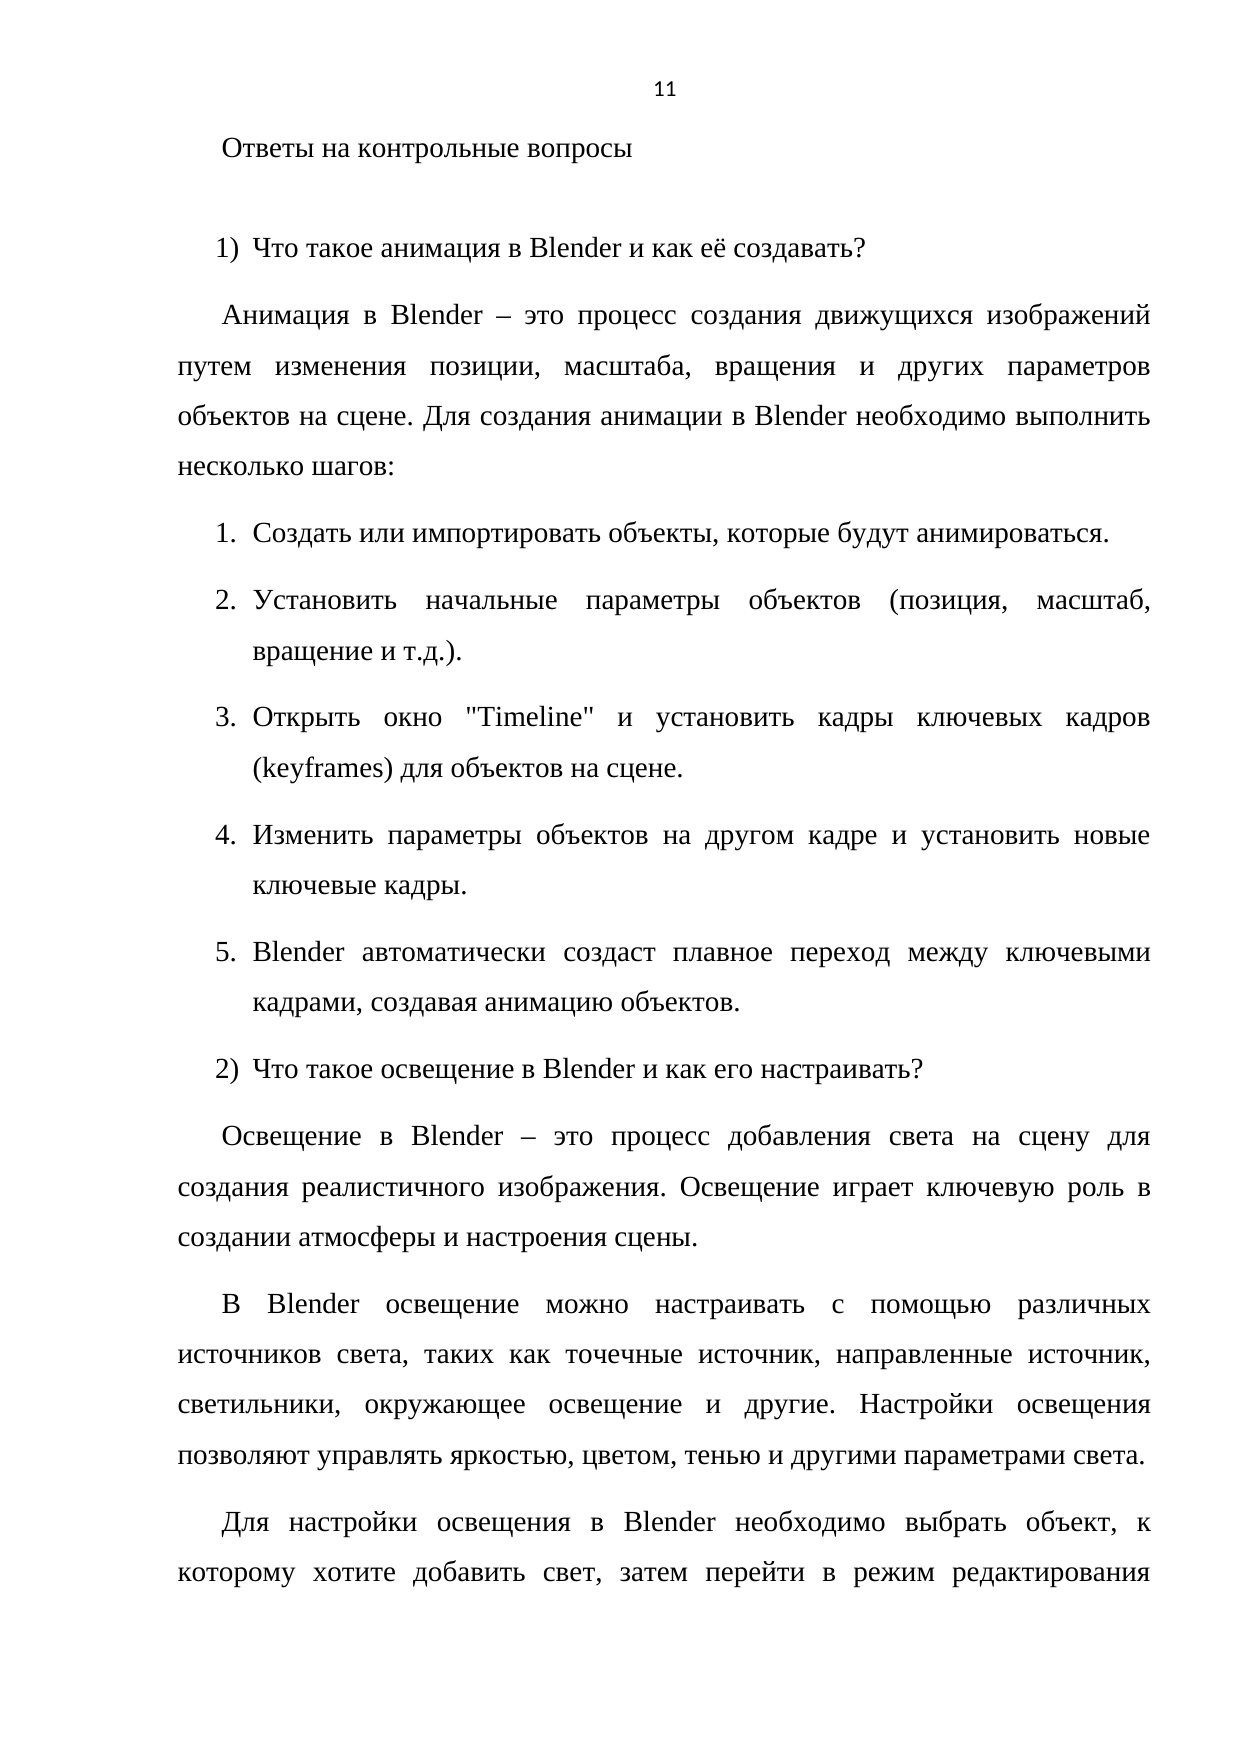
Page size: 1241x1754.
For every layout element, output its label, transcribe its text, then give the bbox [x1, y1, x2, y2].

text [177, 1504, 1152, 1588]
text Освещение в Blender – это процесс добавления света на сцену для создания реалистичного изображения. Освещение играет ключевую роль в создании атмосферы и настроения сцены. [177, 1118, 1152, 1253]
list Blender автоматически создаст плавное переход между ключевыми кадрами, создавая анимацию объектов. [215, 934, 1152, 1018]
subtitle Ответы на контрольные вопросы [177, 130, 1152, 163]
text В Blender освещение можно настраивать с помощью различных источников света, таких как точечные источник, направленные источник, светильники, окружающее освещение и другие. Настройки освещения позволяют управлять яркостью, цветом, тенью и другими параметрами света. [177, 1286, 1152, 1471]
list Открыть окно "Timeline" и установить кадры ключевых кадров (keyframes) для объектов на сцене. [215, 699, 1152, 783]
text Анимация в Blender – это процесс создания движущихся изображений путем изменения позиции, масштаба, вращения и других параметров объектов на сцене. Для создания анимации в Blender необходимо выполнить несколько шагов: [177, 297, 1152, 482]
list Что такое освещение в Blender и как его настраивать? [215, 1051, 1152, 1085]
list Что такое анимация в Blender и как её создавать? [215, 230, 1152, 264]
list Создать или импортировать объекты, которые будут анимироваться. [215, 515, 1152, 549]
list Изменить параметры объектов на другом кадре и установить новые ключевые кадры. [215, 817, 1152, 901]
list Установить начальные параметры объектов (позиция, масштаб, вращение и т.д.). [215, 582, 1152, 666]
